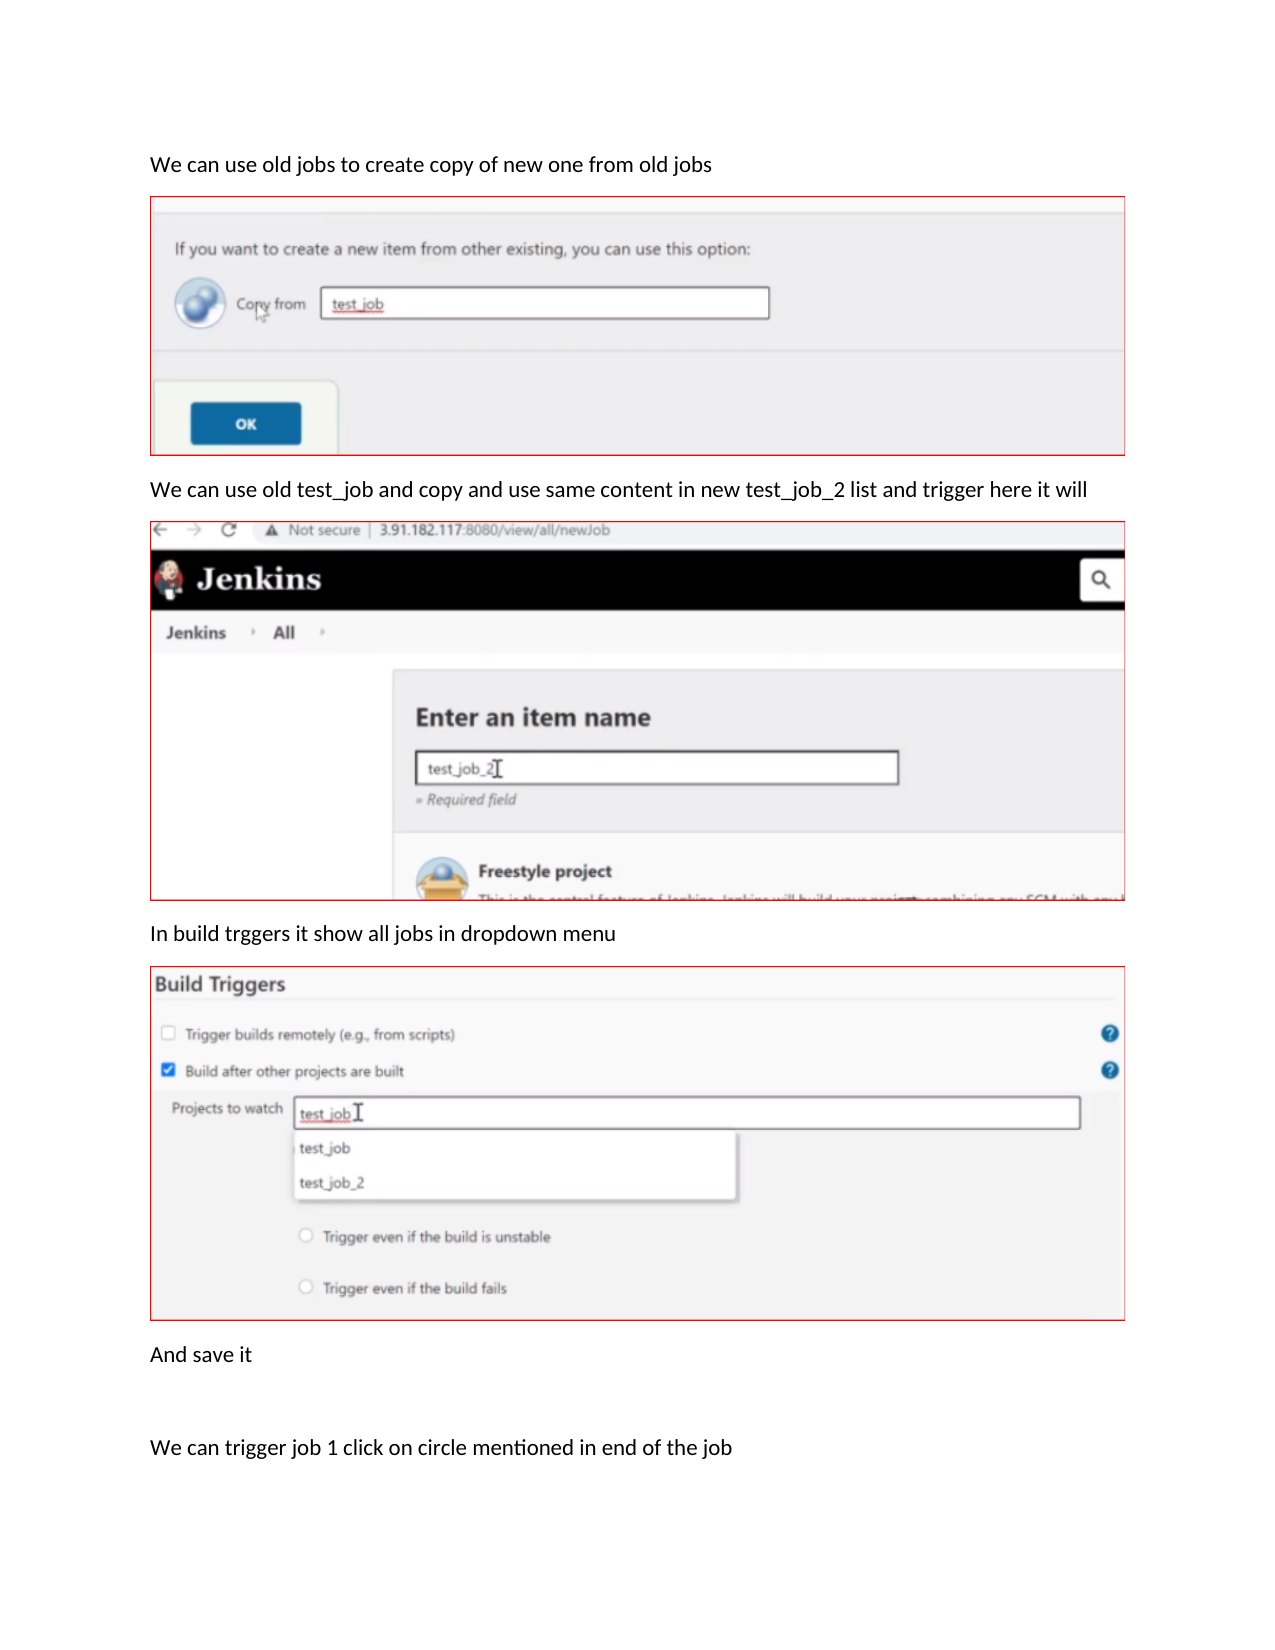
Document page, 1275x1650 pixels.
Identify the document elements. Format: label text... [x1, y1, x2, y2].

text And save it [150, 1340, 1125, 1368]
text We can use old jobs to create copy of new one from old jobs [150, 150, 1125, 178]
picture [150, 521, 1125, 901]
text We can trigger job 1 click on circle mentioned in end of the job [150, 1433, 1125, 1461]
text We can use old test_job and copy and use same content in new test_job_2 list and trigger here it will [150, 475, 1125, 503]
picture [150, 966, 1125, 1321]
picture [150, 196, 1125, 456]
text In build trggers it show all jobs in dropdown menu [150, 919, 1125, 947]
